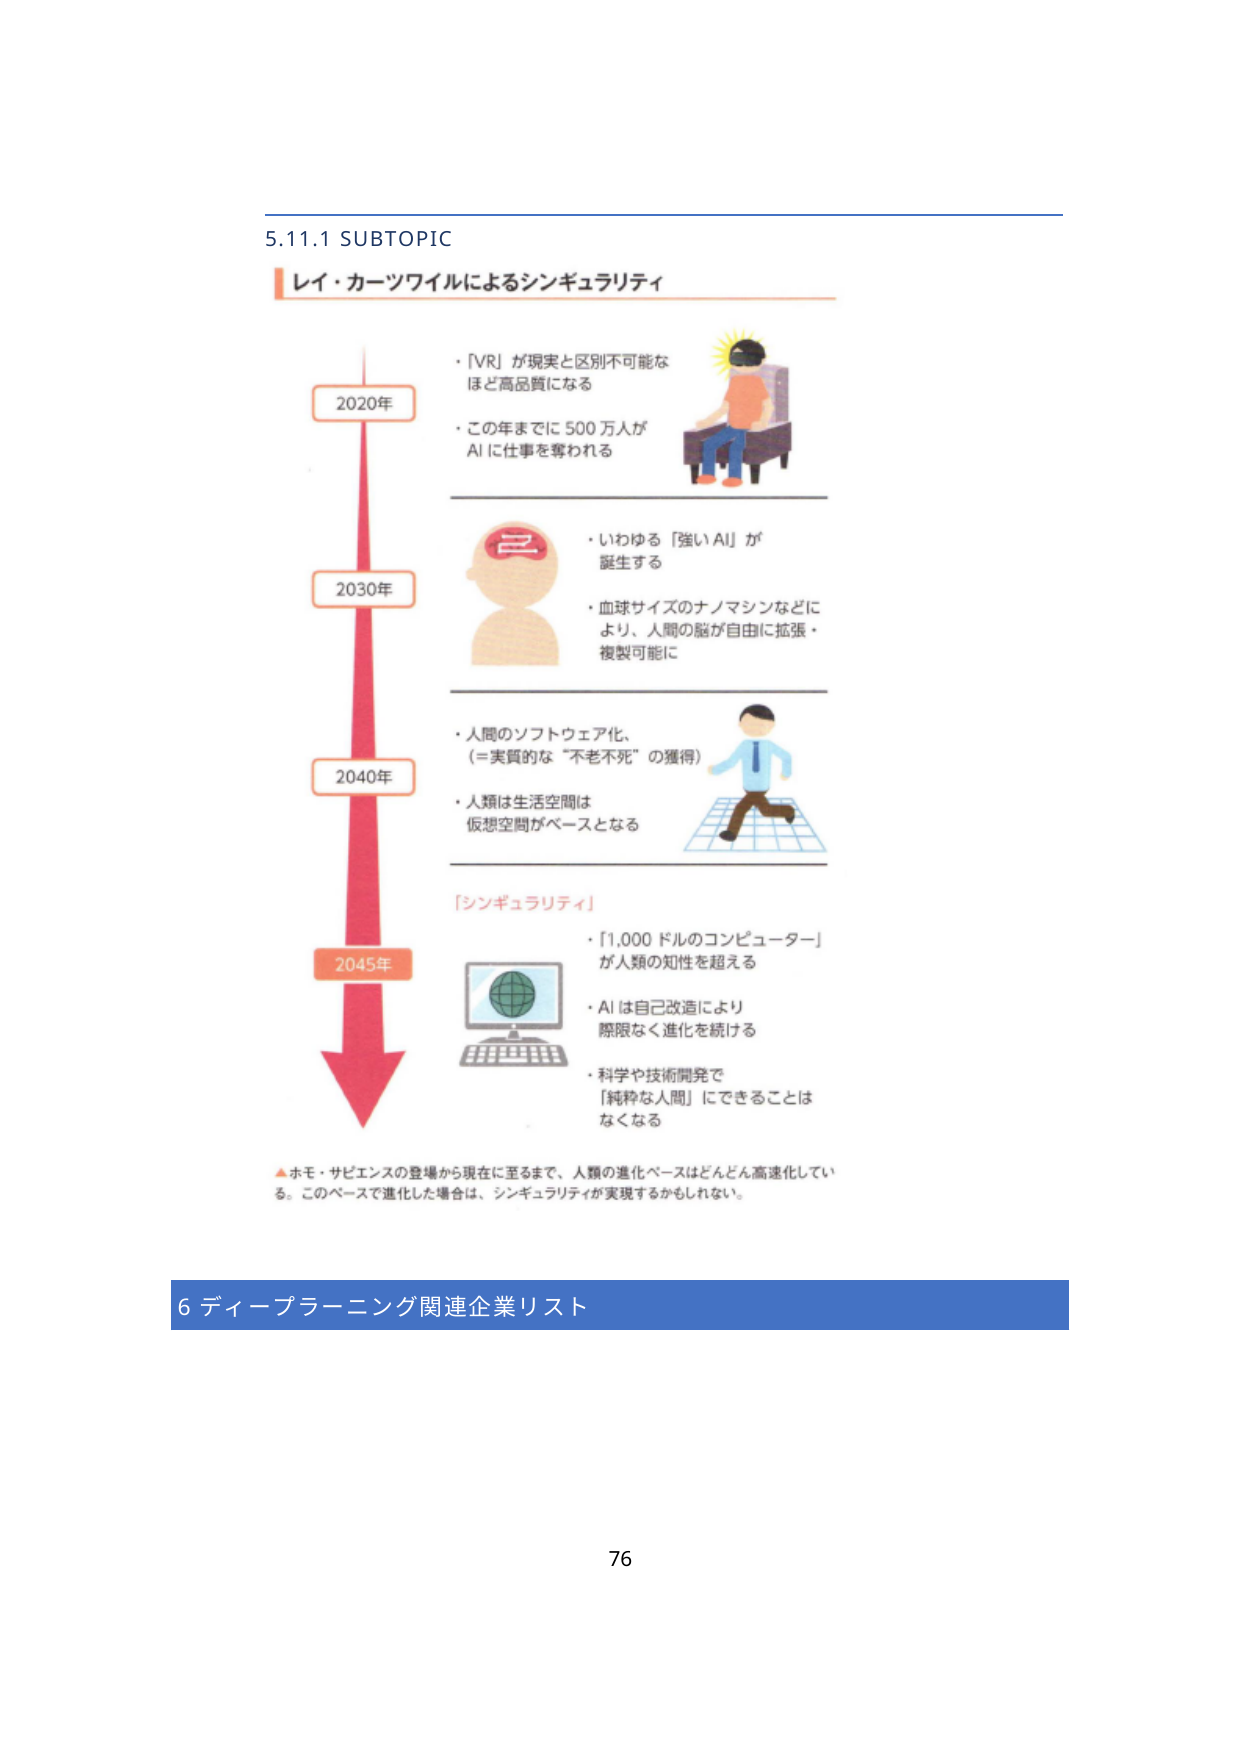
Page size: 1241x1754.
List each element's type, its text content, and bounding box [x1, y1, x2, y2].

text ディープラーニング関連企業リスト [177, 1286, 1063, 1324]
picture [264, 257, 848, 1211]
